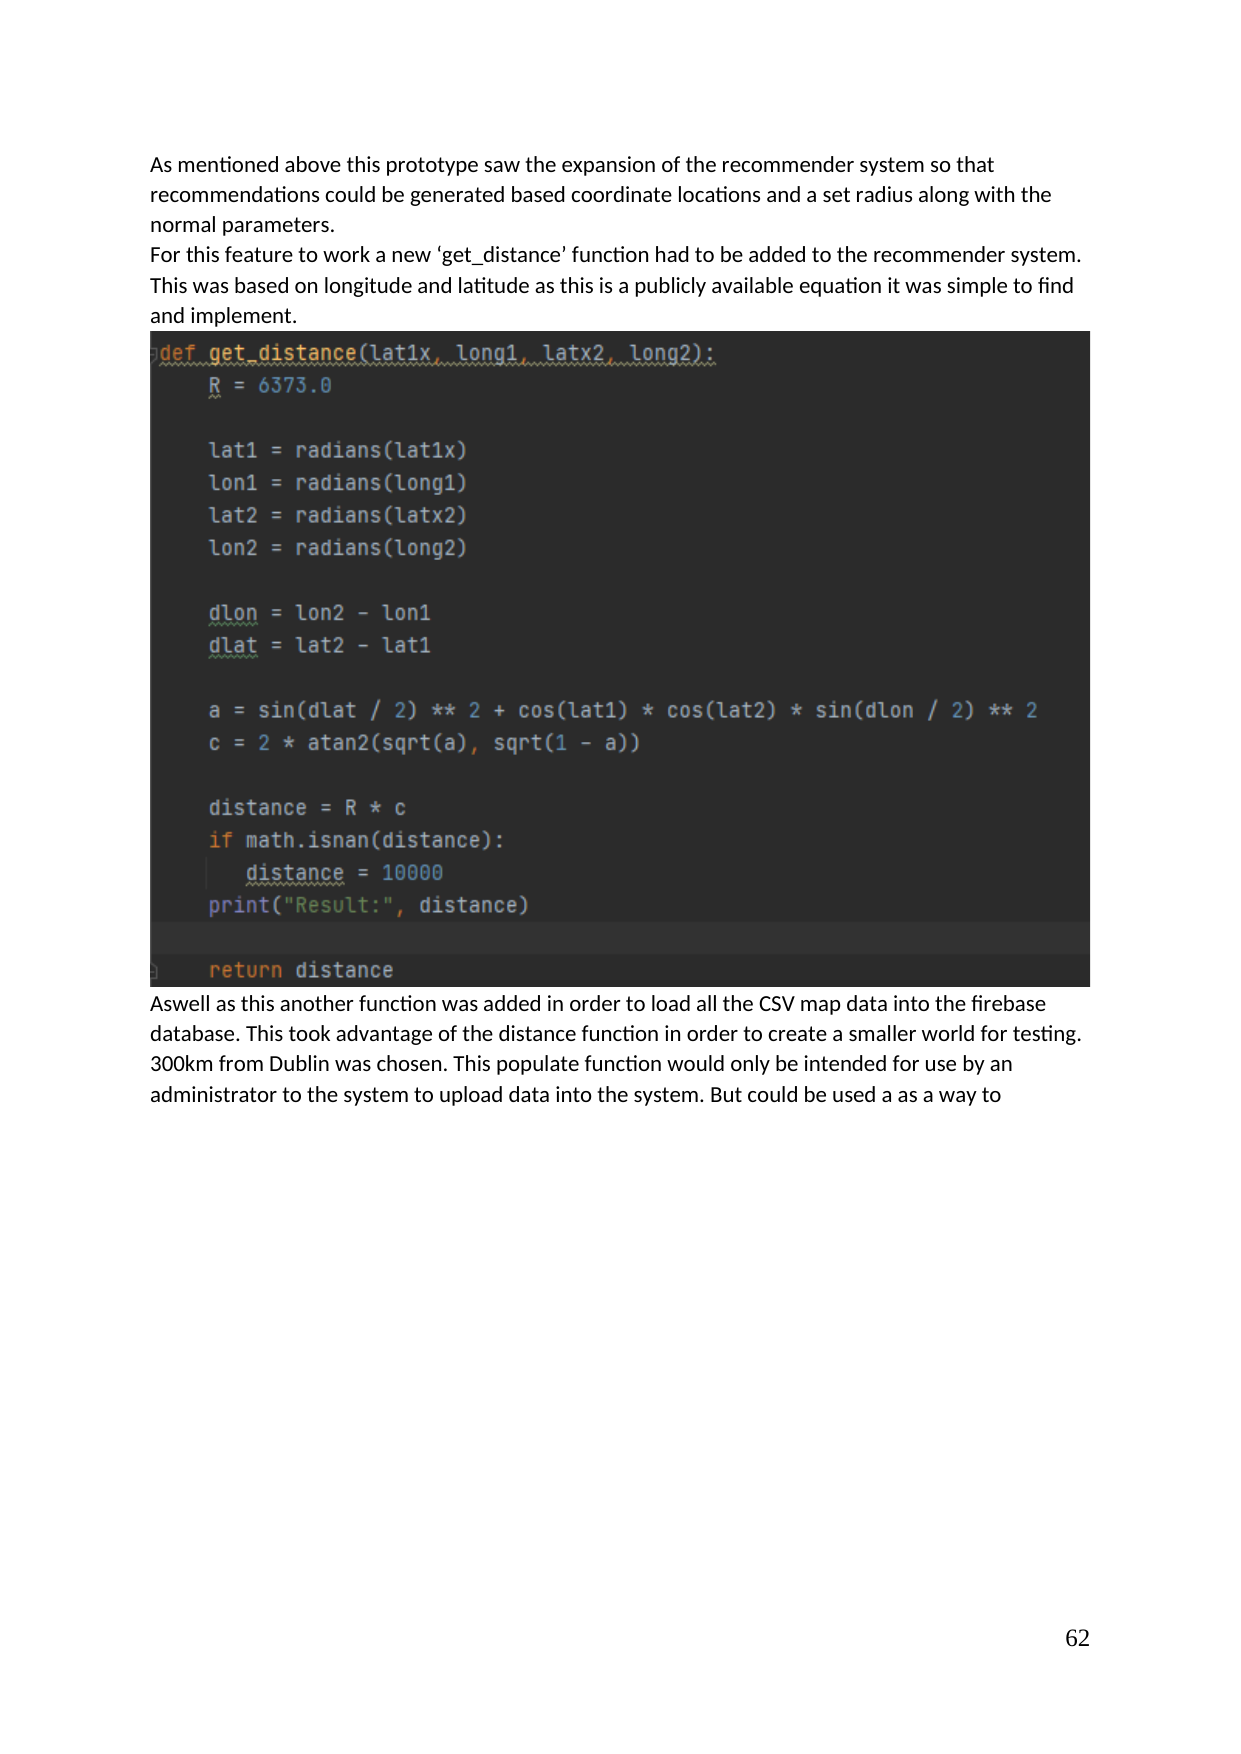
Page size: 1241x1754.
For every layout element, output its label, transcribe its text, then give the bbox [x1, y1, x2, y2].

picture [150, 331, 1091, 987]
text As mentioned above this prototype saw the expansion of the recommender system so that recommendations could be generated based coordinate locations and a set radius along with the normal parameters. For this feature to work a new ‘get_distance’ function had to be added to the recommender system. This was based on longitude and latitude as this is a publicly available equation it was simple to find and implement. Aswell as this another function was added in order to load all the CSV map data into the firebase database. This took advantage of the distance function in order to create a smaller world for testing. 300km from Dublin was chosen. This populate function would only be intended for use by an administrator to the system to upload data into the system. But could be used a as a way to procedurally update the database as the souce data became more up to date. As seen in figure 4.27. [150, 150, 1090, 331]
text As mentioned above this prototype saw the expansion of the recommender system so that recommendations could be generated based coordinate locations and a set radius along with the normal parameters. For this feature to work a new ‘get_distance’ function had to be added to the recommender system. This was based on longitude and latitude as this is a publicly available equation it was simple to find and implement. Aswell as this another function was added in order to load all the CSV map data into the firebase database. This took advantage of the distance function in order to create a smaller world for testing. 300km from Dublin was chosen. This populate function would only be intended for use by an administrator to the system to upload data into the system. But could be used a as a way to procedurally update the database as the souce data became more up to date. As seen in figure 4.27. [150, 987, 1090, 1108]
